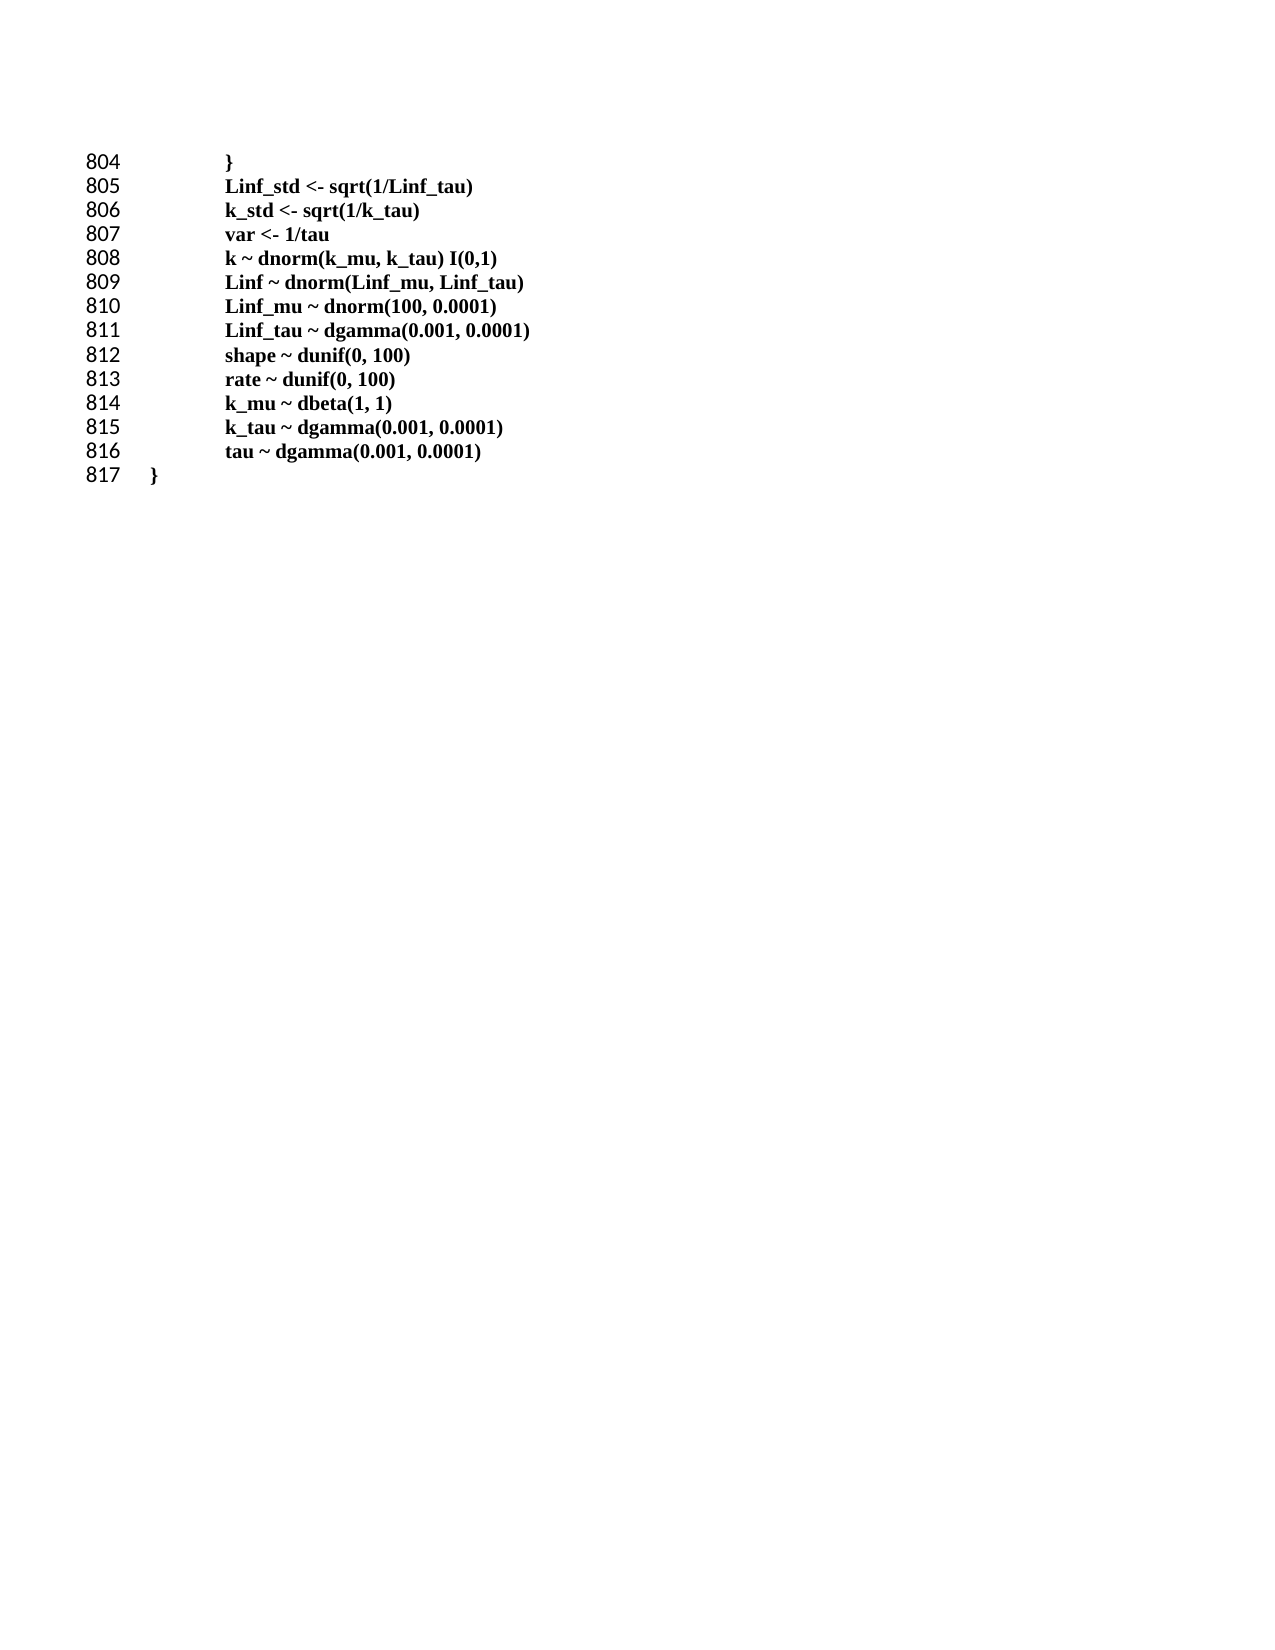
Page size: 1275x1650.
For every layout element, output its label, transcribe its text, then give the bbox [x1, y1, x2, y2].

text Linf_tau ~ dgamma(0.001, 0.0001) [150, 318, 1125, 342]
text rate ~ dunif(0, 100) [150, 367, 1125, 391]
text k_mu ~ dbeta(1, 1) [150, 391, 1125, 415]
text var <- 1/tau [150, 222, 1125, 246]
text } [150, 463, 1125, 487]
text k_std <- sqrt(1/k_tau) [150, 198, 1125, 222]
text tau ~ dgamma(0.001, 0.0001) [150, 439, 1125, 463]
text Linf_mu ~ dnorm(100, 0.0001) [150, 294, 1125, 318]
text Linf_std <- sqrt(1/Linf_tau) [150, 174, 1125, 198]
text } [150, 150, 1125, 174]
text k ~ dnorm(k_mu, k_tau) I(0,1) [150, 246, 1125, 270]
text shape ~ dunif(0, 100) [150, 342, 1125, 367]
text Linf ~ dnorm(Linf_mu, Linf_tau) [150, 270, 1125, 294]
text k_tau ~ dgamma(0.001, 0.0001) [150, 415, 1125, 439]
